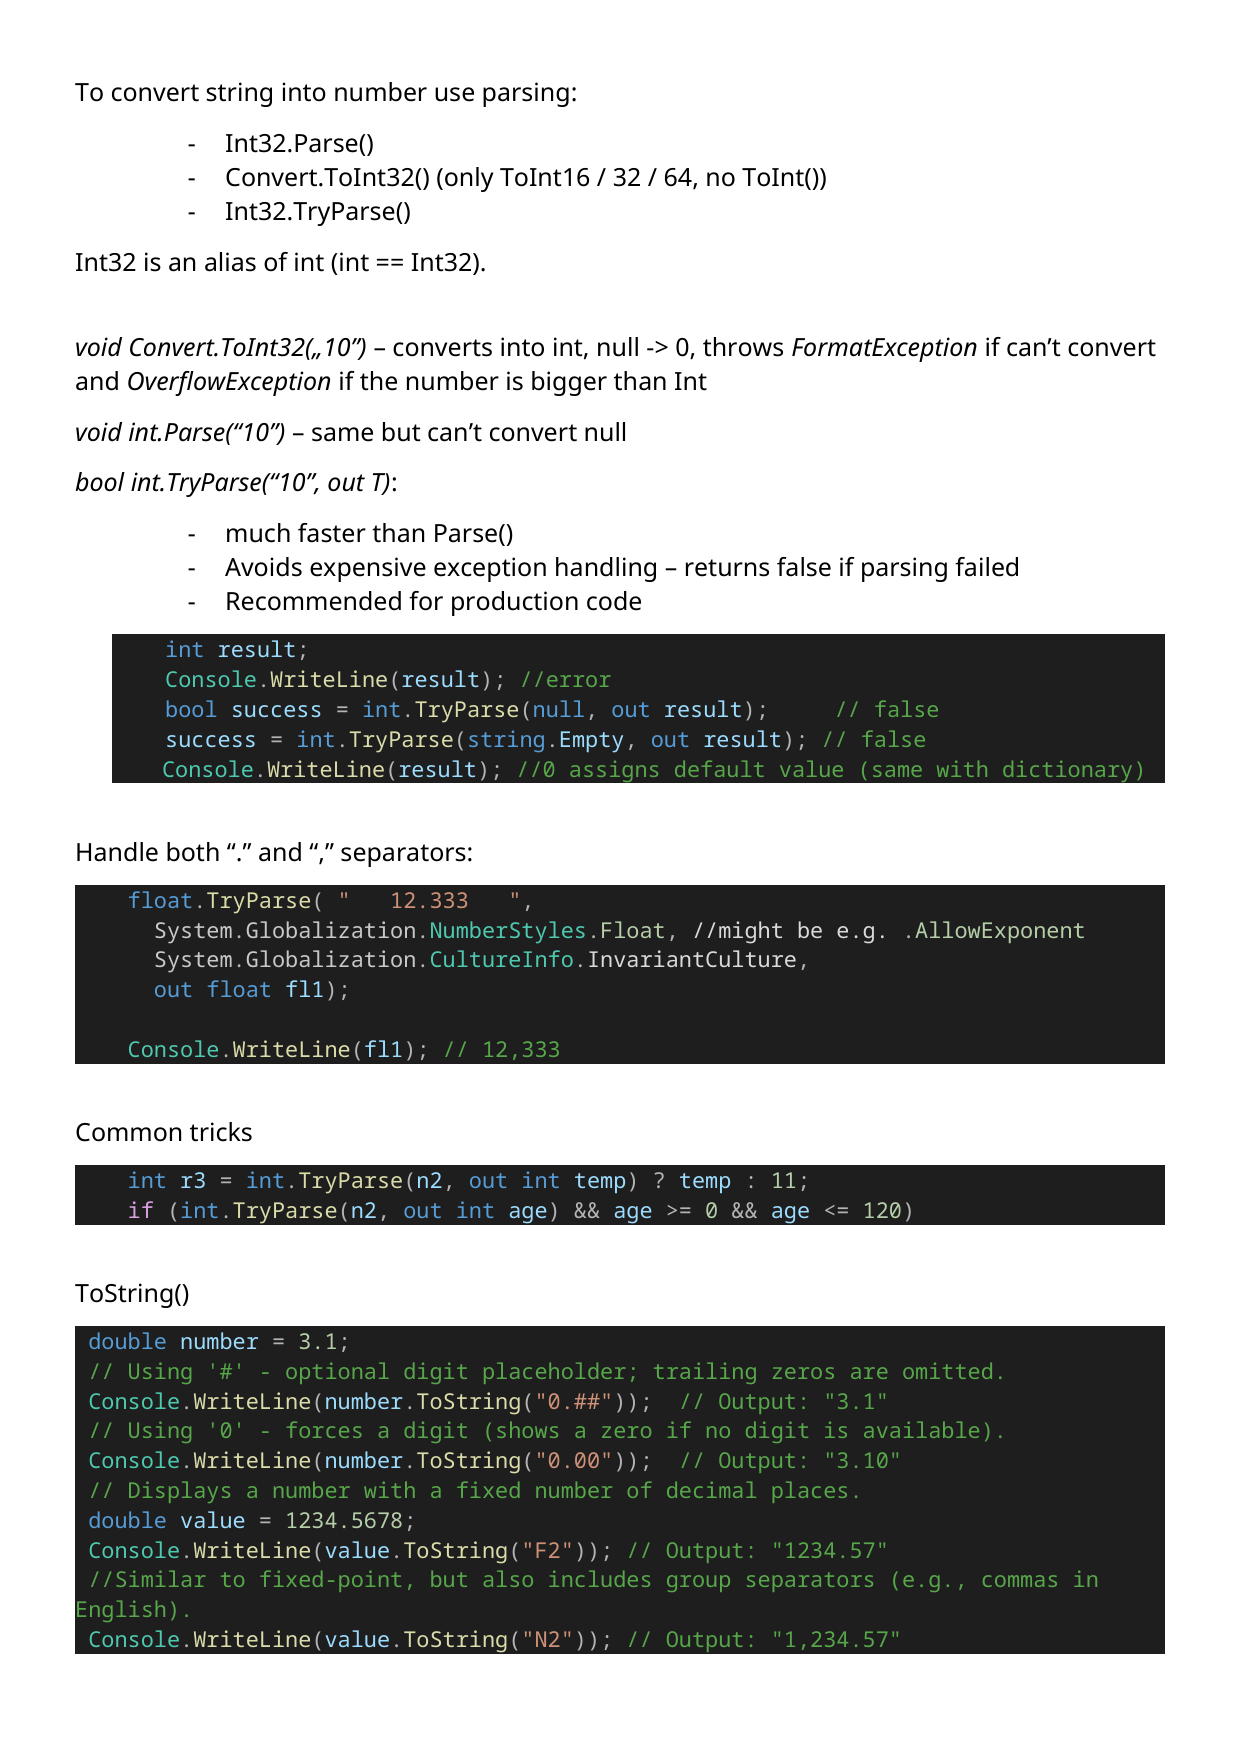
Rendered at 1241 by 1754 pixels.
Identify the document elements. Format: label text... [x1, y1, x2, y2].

text Common tricks [75, 1114, 1165, 1148]
text // Using '0' - forces a digit (shows a zero if no digit is available). [75, 1416, 1165, 1445]
list Int32.TryParse() [187, 194, 1165, 228]
text Console.WriteLine(value.ToString("N2")); // Output: "1,234.57" [75, 1624, 1165, 1654]
text Console.WriteLine(value.ToString("F2")); // Output: "1234.57" [75, 1535, 1165, 1564]
text ToString() [75, 1275, 1165, 1309]
text // Displays a number with a fixed number of decimal places. [75, 1475, 1165, 1505]
text bool success = int.TryParse(null, out result); // false [112, 694, 1165, 724]
text Console.WriteLine(result); //error [112, 664, 1165, 694]
text Console.WriteLine(result); //0 assigns default value (same with dictionary) [112, 754, 1165, 783]
text void int.Parse(“10”) – same but can’t convert null [75, 414, 1165, 448]
text void Convert.ToInt32(„10”) – converts into int, null -> 0, throws FormatException if can’t convert and OverflowException if the number is bigger than Int [75, 329, 1165, 397]
text int r3 = int.TryParse(n2, out int temp) ? temp : 11; [75, 1165, 1165, 1195]
text Int32 is an alias of int (int == Int32). [75, 244, 1165, 313]
text bool int.TryParse(“10”, out T): [75, 465, 1165, 499]
text Console.WriteLine(fl1); // 12,333 [75, 1034, 1165, 1064]
list much faster than Parse() [187, 516, 1165, 550]
text double number = 3.1; [75, 1326, 1165, 1356]
text //Similar to fixed-point, but also includes group separators (e.g., commas in English). [75, 1564, 1165, 1624]
text float.TryParse( " 12.333 ", [75, 885, 1165, 915]
text Console.WriteLine(number.ToString("0.00")); // Output: "3.10" [75, 1445, 1165, 1475]
list Recommended for production code [187, 584, 1165, 618]
list Int32.Parse() [187, 126, 1165, 160]
text out float fl1); [75, 974, 1165, 1004]
text System.Globalization.NumberStyles.Float, //might be e.g. .AllowExponent [75, 915, 1165, 944]
text System.Globalization.CultureInfo.InvariantCulture, [75, 944, 1165, 974]
text // Using '#' - optional digit placeholder; trailing zeros are omitted. [75, 1356, 1165, 1386]
text if (int.TryParse(n2, out int age) && age >= 0 && age <= 120) [75, 1195, 1165, 1225]
text Console.WriteLine(number.ToString("0.##")); // Output: "3.1" [75, 1386, 1165, 1416]
text To convert string into number use parsing: [75, 75, 1165, 109]
text double value = 1234.5678; [75, 1505, 1165, 1535]
text Handle both “.” and “,” separators: [75, 834, 1165, 868]
text int result; [112, 634, 1165, 664]
text success = int.TryParse(string.Empty, out result); // false [112, 724, 1165, 754]
list Convert.ToInt32() (only ToInt16 / 32 / 64, no ToInt()) [187, 160, 1165, 194]
list Avoids expensive exception handling – returns false if parsing failed [187, 550, 1165, 584]
